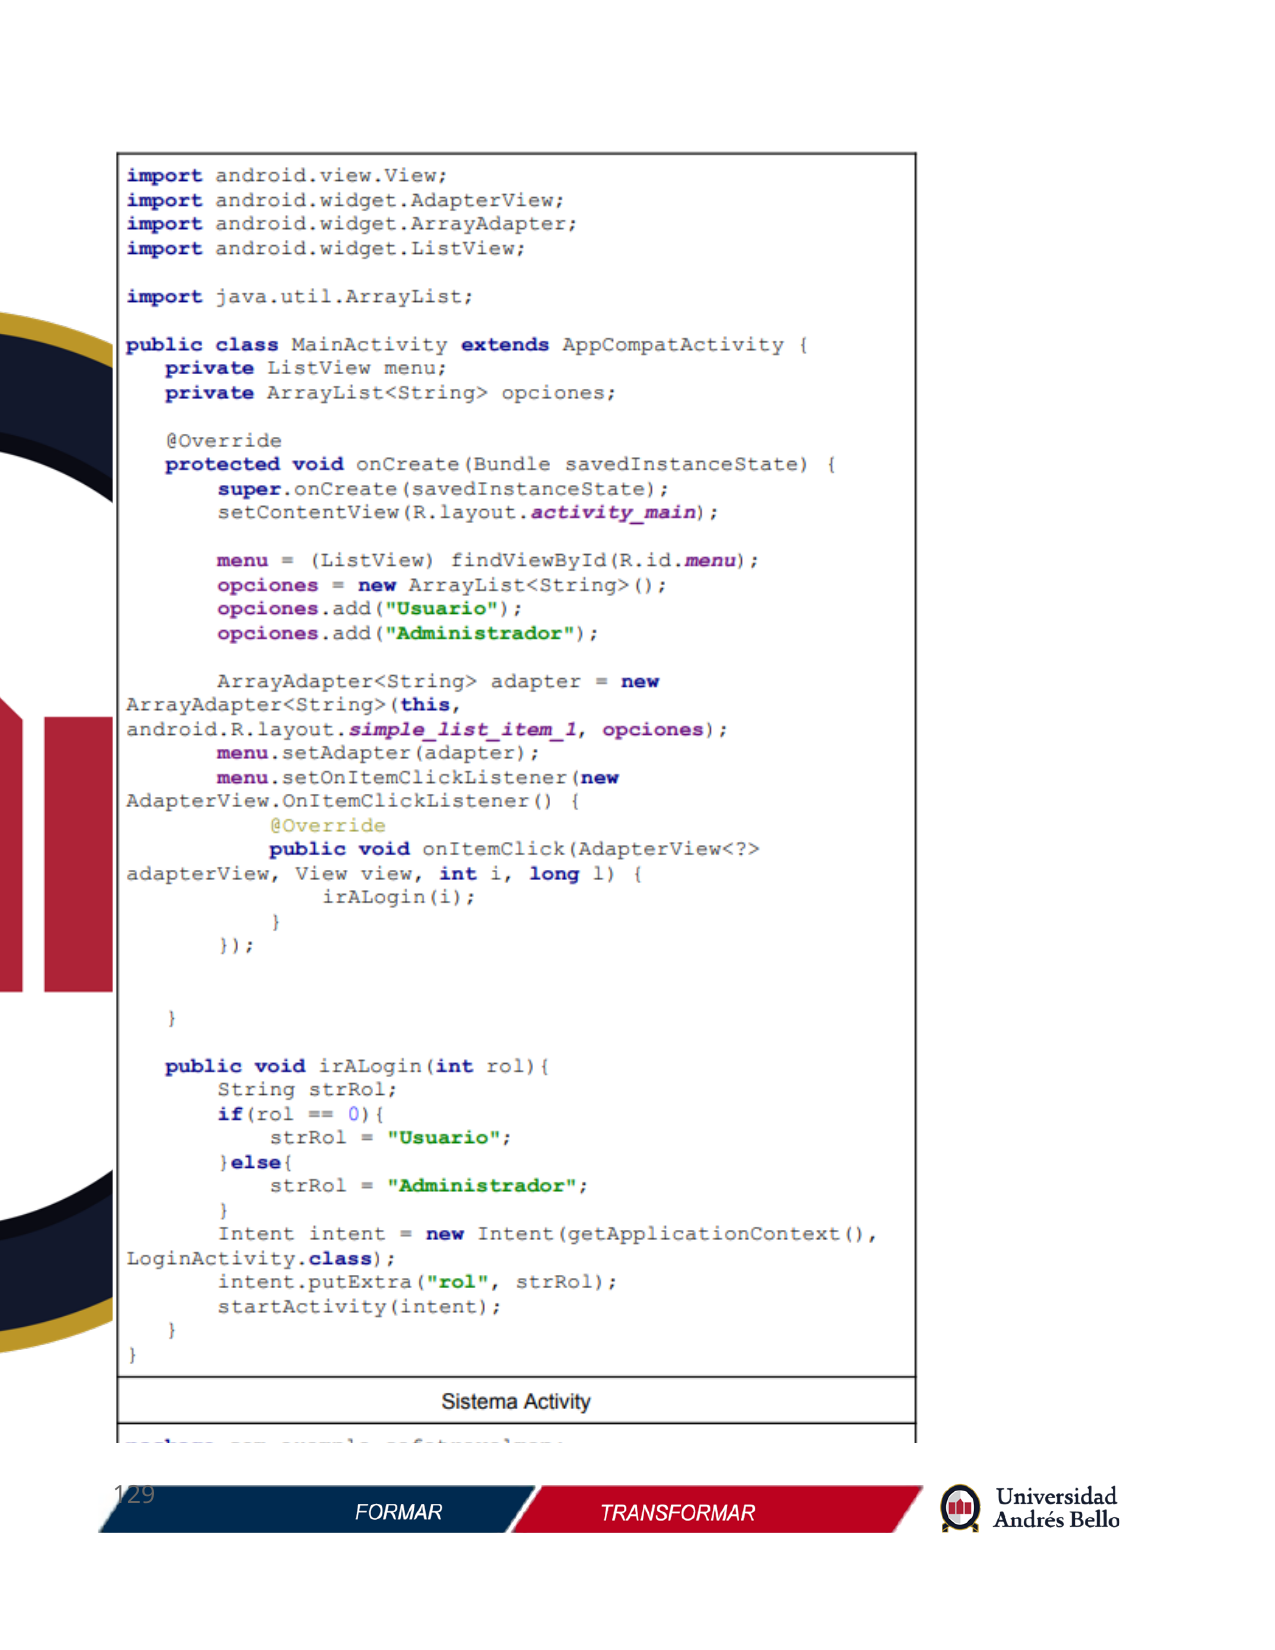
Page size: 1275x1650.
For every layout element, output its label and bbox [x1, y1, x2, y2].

picture [97, 1483, 1120, 1533]
picture [0, 150, 918, 1443]
